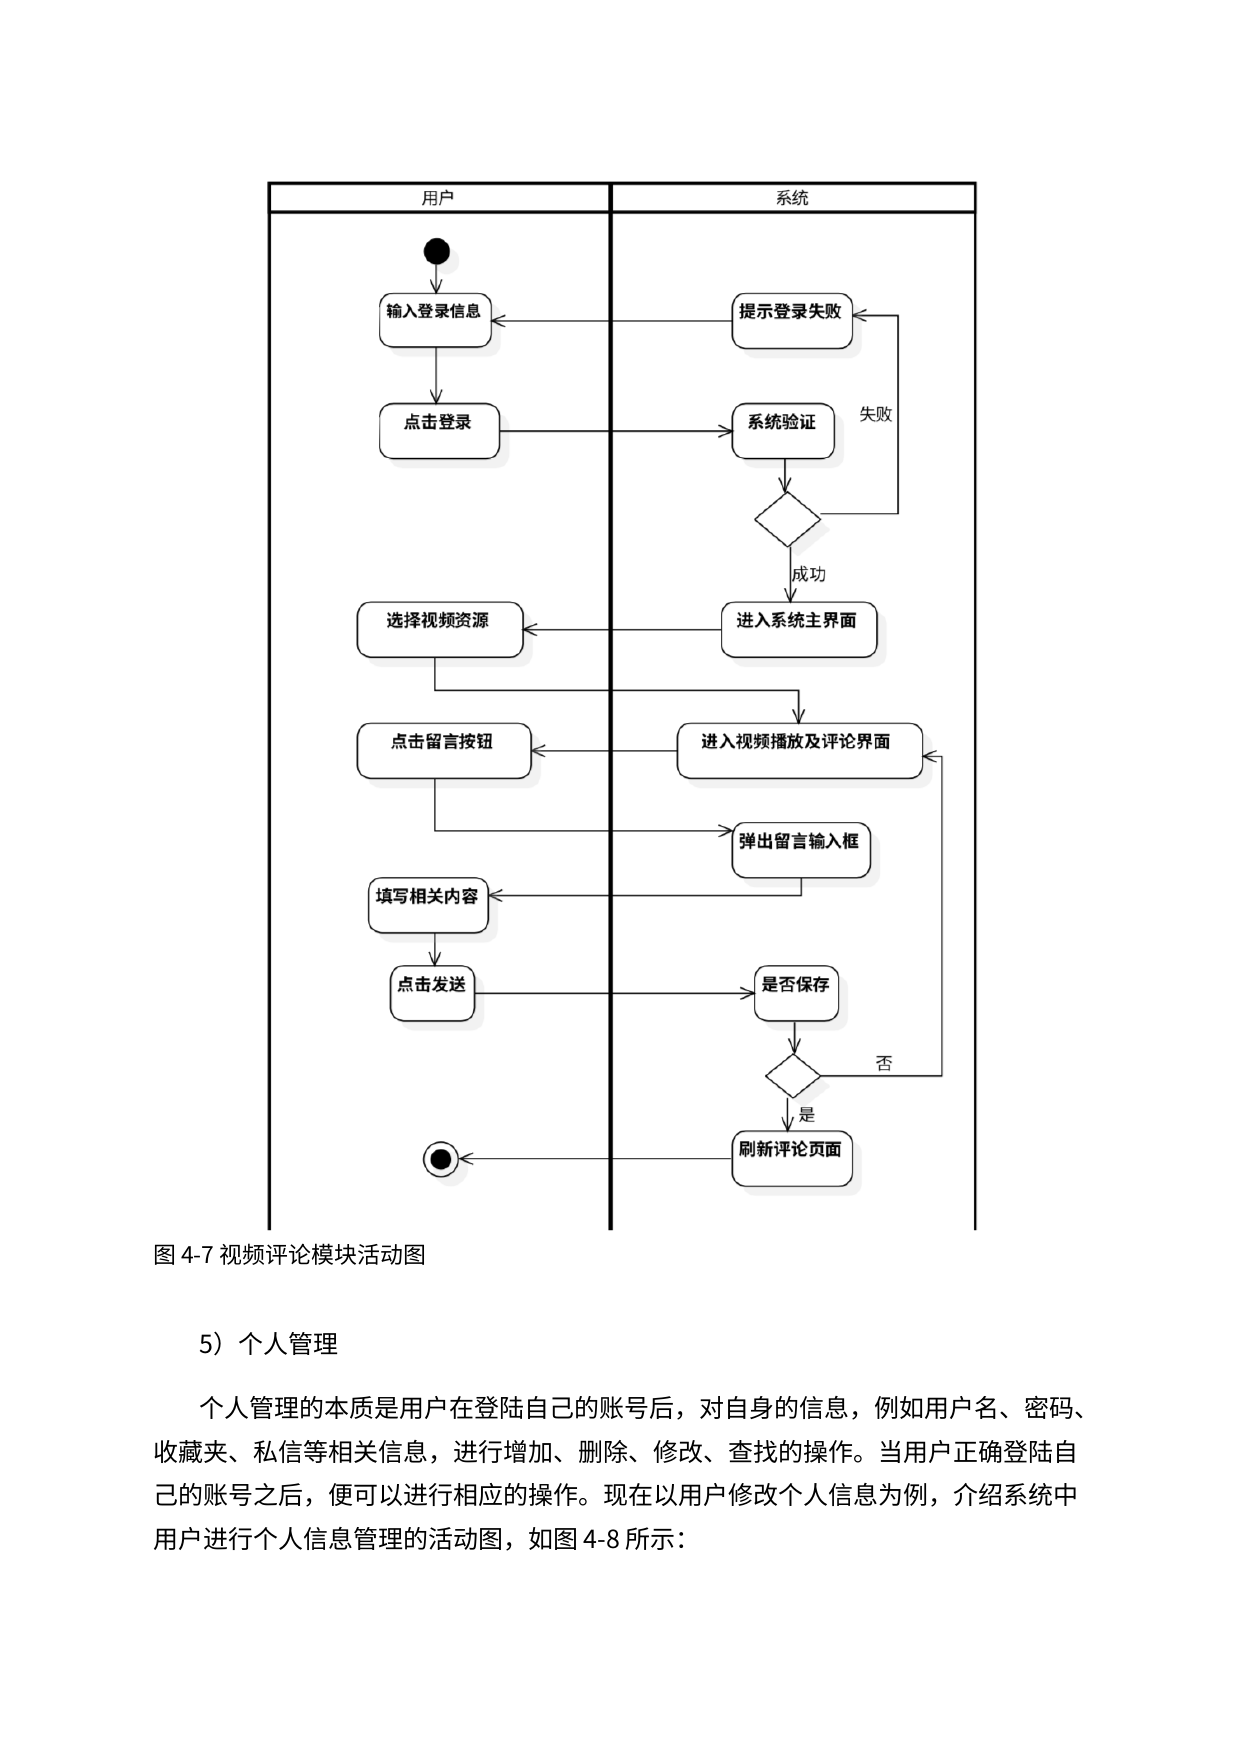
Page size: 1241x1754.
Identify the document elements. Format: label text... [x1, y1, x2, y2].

text 图4-7 视频评论模块活动图 [153, 1237, 1087, 1271]
text 个人管理的本质是用户在登陆自己的账号后，对自身的信息，例如用户名、密码、收藏夹、私信等相关信息，进行增加、删除、修改、查找的操作。当用户正确登陆自己的账号之后，便可以进行相应的操作。现在以用户修改个人信息为例，介绍系统中用户进行个人信息管理的活动图，如图4-8所示： [153, 1389, 1087, 1556]
text 5）个人管理 [153, 1325, 1087, 1361]
picture [262, 177, 979, 1238]
